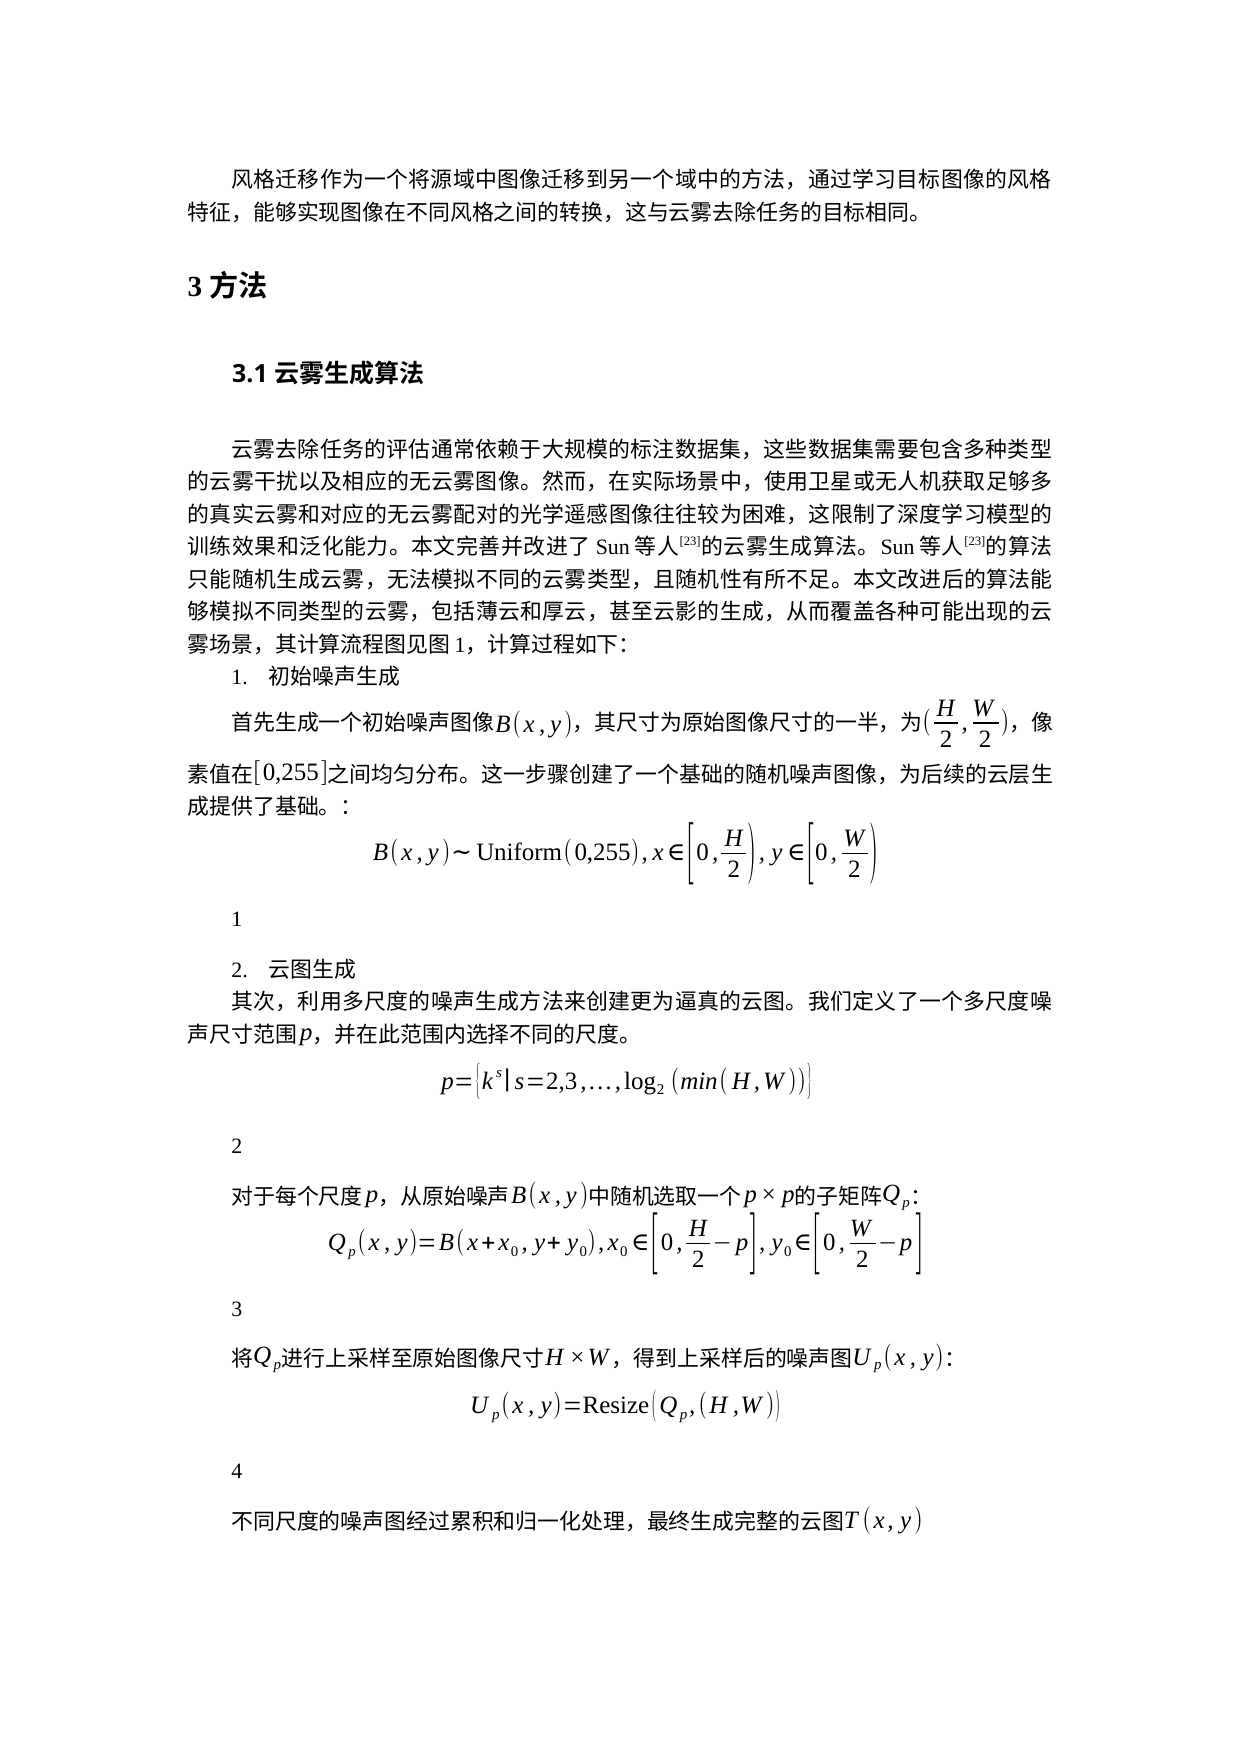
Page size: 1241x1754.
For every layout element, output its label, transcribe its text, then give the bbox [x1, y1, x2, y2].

list 初始噪声生成 [231, 659, 1053, 691]
subtitle 云雾生成算法 [232, 339, 1053, 404]
text 对于每个尺度，从原始噪声中随机选取一个的子矩阵： [187, 1179, 1053, 1211]
text 3 [187, 1292, 1053, 1325]
list 云图生成 [231, 951, 1053, 984]
text 其次，利用多尺度的噪声生成方法来创建更为逼真的云图。我们定义了一个多尺度噪声尺寸范围，并在此范围内选择不同的尺度。 [187, 984, 1053, 1049]
text 4 [187, 1455, 1053, 1487]
text 首先生成一个初始噪声图像，其尺寸为原始图像尺寸的一半，为，像素值在之间均匀分布。这一步骤创建了一个基础的随机噪声图像，为后续的云层生成提供了基础。： [187, 691, 1053, 821]
text 风格迁移作为一个将源域中图像迁移到另一个域中的方法，通过学习目标图像的风格特征，能够实现图像在不同风格之间的转换，这与云雾去除任务的目标相同。 [187, 162, 1053, 227]
text 云雾去除任务的评估通常依赖于大规模的标注数据集，这些数据集需要包含多种类型的云雾干扰以及相应的无云雾图像。然而，在实际场景中，使用卫星或无人机获取足够多的真实云雾和对应的无云雾配对的光学遥感图像往往较为困难，这限制了深度学习模型的训练效果和泛化能力。本文完善并改进了Sun等人[23]的云雾生成算法。Sun等人[23]的算法只能随机生成云雾，无法模拟不同的云雾类型，且随机性有所不足。本文改进后的算法能够模拟不同类型的云雾，包括薄云和厚云，甚至云影的生成，从而覆盖各种可能出现的云雾场景，其计算流程图见图1，计算过程如下： [187, 431, 1053, 659]
text 不同尺度的噪声图经过累积和归一化处理，最终生成完整的云图 [187, 1504, 1053, 1536]
text 1 [187, 902, 1053, 935]
text 将进行上采样至原始图像尺寸，得到上采样后的噪声图： [187, 1341, 1053, 1374]
subtitle 方法 [187, 262, 1053, 305]
text 2 [187, 1130, 1053, 1162]
